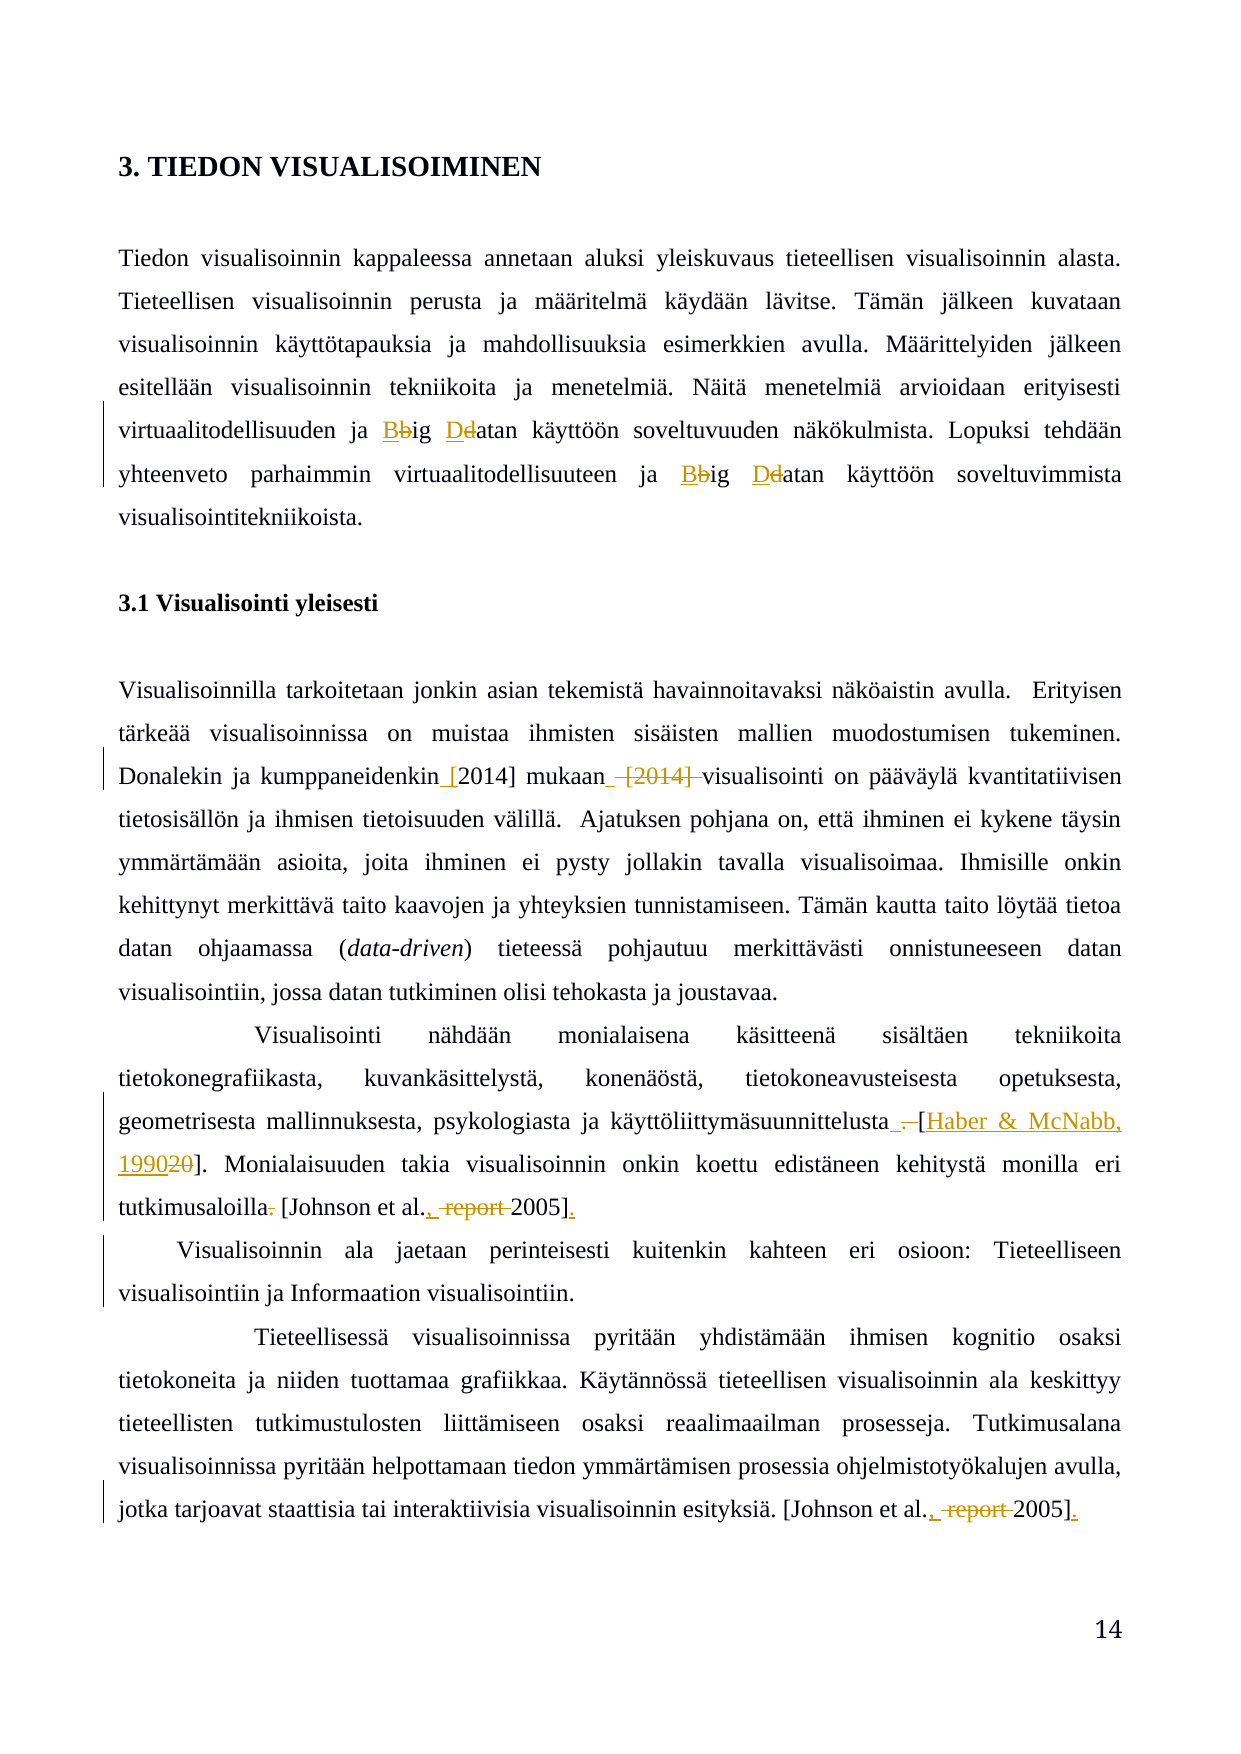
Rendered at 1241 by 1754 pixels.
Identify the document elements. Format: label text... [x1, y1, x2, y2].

text 3.1 Visualisointi yleisesti [118, 588, 1122, 617]
text 3. TIEDON VISUALISOIMINEN [118, 149, 1122, 183]
text Visualisointi nähdään monialaisena käsitteenä sisältäen tekniikoita tietokonegrafiikasta, kuvankäsittelystä, konenäöstä, tietokoneavusteisesta opetuksesta, geometrisesta mallinnuksesta, psykologiasta ja käyttöliittymäsuunnittelusta[]. Monialaisuuden takia visualisoinnin onkin koettu edistäneen kehitystä monilla eri tutkimusaloilla [Johnson et al.2005] [118, 1020, 1122, 1221]
text Visualisoinnilla tarkoitetaan jonkin asian tekemistä havainnoitavaksi näköaistin avulla. Erityisen tärkeää visualisoinnissa on muistaa ihmisten sisäisten mallien muodostumisen tukeminen. Donalekin ja kumppaneidenkin2014] mukaanvisualisointi on pääväylä kvantitatiivisen tietosisällön ja ihmisen tietoisuuden välillä. Ajatuksen pohjana on, että ihminen ei kykene täysin ymmärtämään asioita, joita ihminen ei pysty jollakin tavalla visualisoimaa. Ihmisille onkin kehittynyt merkittävä taito kaavojen ja yhteyksien tunnistamiseen. Tämän kautta taito löytää tietoa datan ohjaamassa (data-driven) tieteessä pohjautuu merkittävästi onnistuneeseen datan visualisointiin, jossa datan tutkiminen olisi tehokasta ja joustavaa. [118, 675, 1122, 1005]
text Tiedon visualisoinnin kappaleessa annetaan aluksi yleiskuvaus tieteellisen visualisoinnin alasta. Tieteellisen visualisoinnin perusta ja määritelmä käydään lävitse. Tämän jälkeen kuvataan visualisoinnin käyttötapauksia ja mahdollisuuksia esimerkkien avulla. Määrittelyiden jälkeen esitellään visualisoinnin tekniikoita ja menetelmiä. Näitä menetelmiä arvioidaan erityisesti virtuaalitodellisuuden ja ig atan käyttöön soveltuvuuden näkökulmista. Lopuksi tehdään yhteenveto parhaimmin virtuaalitodellisuuteen ja ig atan käyttöön soveltuvimmista visualisointitekniikoista. [118, 243, 1122, 531]
text Tieteellisessä visualisoinnissa pyritään yhdistämään ihmisen kognitio osaksi tietokoneita ja niiden tuottamaa grafiikkaa. Käytännössä tieteellisen visualisoinnin ala keskittyy tieteellisten tutkimustulosten liittämiseen osaksi reaalimaailman prosesseja. Tutkimusalana visualisoinnissa pyritään helpottamaan tiedon ymmärtämisen prosessia ohjelmistotyökalujen avulla, jotka tarjoavat staattisia tai interaktiivisia visualisoinnin esityksiä. [Johnson et al.2005] [118, 1322, 1122, 1523]
text Visualisoinnin ala jaetaan perinteisesti kuitenkin kahteen eri osioon: Tieteelliseen visualisointiin ja Informaation visualisointiin. [118, 1235, 1122, 1307]
